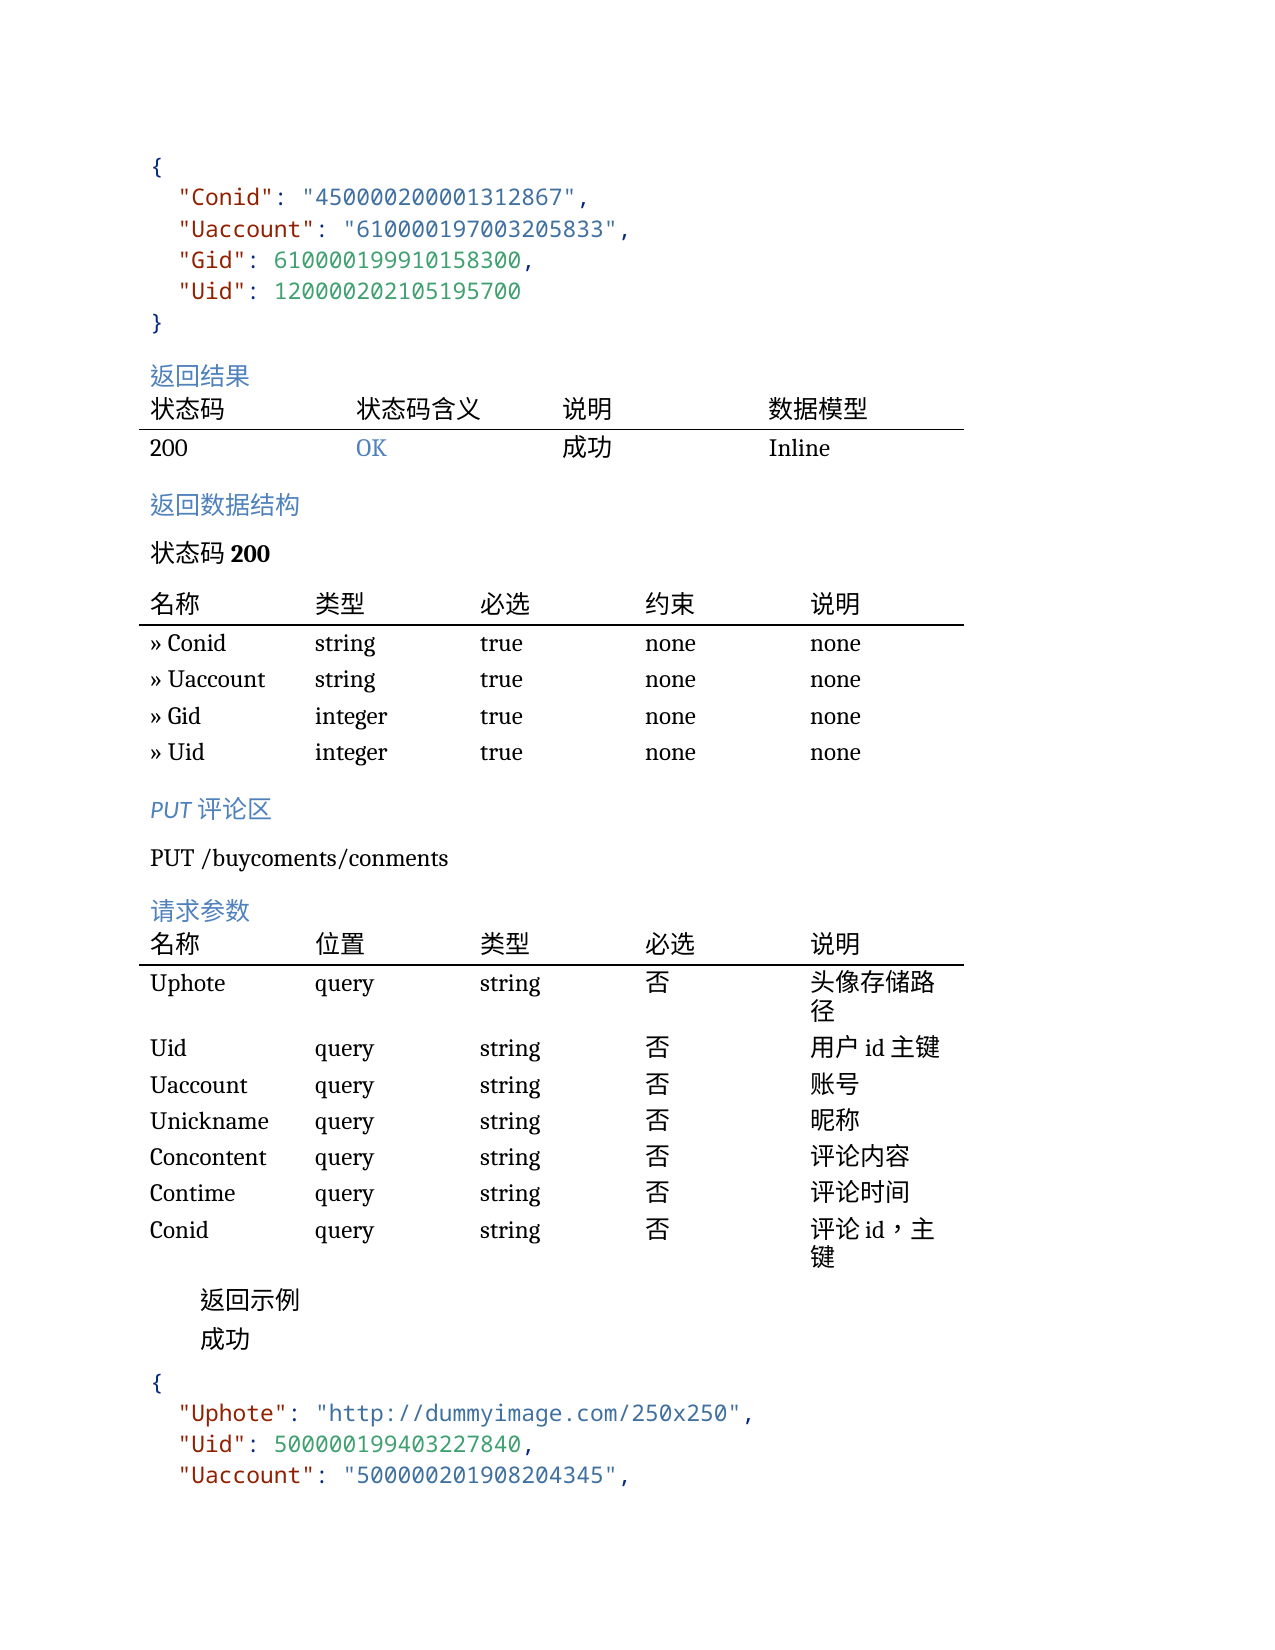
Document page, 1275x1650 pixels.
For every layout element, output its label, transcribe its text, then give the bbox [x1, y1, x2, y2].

table_cell string [304, 626, 469, 662]
subtitle 返回结果 [150, 358, 1125, 392]
table_cell query [304, 1139, 469, 1176]
text 状态码 200 [150, 540, 1125, 569]
text PUT /buycoments/conments [150, 844, 1125, 873]
table_cell query [304, 1067, 469, 1103]
table_cell true [469, 626, 634, 662]
table_header 数据模型 [758, 393, 964, 429]
table_cell string [469, 966, 634, 1031]
table_cell string [469, 1176, 634, 1212]
table_cell 200 [139, 430, 345, 466]
table_cell none [634, 734, 799, 770]
table_header 类型 [469, 928, 634, 964]
table_cell query [304, 1103, 469, 1139]
table_cell » Uaccount [139, 662, 304, 698]
table_cell 否 [634, 1103, 799, 1139]
table_cell query [304, 1212, 469, 1277]
table_cell none [634, 698, 799, 734]
table_cell Inline [758, 430, 964, 466]
table_cell 否 [634, 1139, 799, 1176]
subtitle 请求参数 [150, 894, 1125, 928]
table_cell Unickname [139, 1103, 304, 1139]
table_cell 否 [634, 1067, 799, 1103]
subtitle PUT 评论区 [150, 791, 1125, 825]
table_cell query [304, 1031, 469, 1067]
table_cell » Gid [139, 698, 304, 734]
table_header 位置 [304, 928, 469, 964]
table_cell none [799, 734, 964, 770]
table_cell » Uid [139, 734, 304, 770]
table_header 说明 [799, 588, 964, 624]
table_cell 评论id，主键 [799, 1212, 964, 1277]
table_cell string [469, 1139, 634, 1176]
text 成功 [200, 1326, 1075, 1355]
table_cell 否 [634, 1176, 799, 1212]
table_cell Uid [139, 1031, 304, 1067]
table_cell string [469, 1212, 634, 1277]
table_header 约束 [634, 588, 799, 624]
table_cell query [304, 1176, 469, 1212]
table_header 说明 [551, 393, 757, 429]
table_cell 成功 [551, 430, 757, 466]
table_header 说明 [799, 928, 964, 964]
table_cell Contime [139, 1176, 304, 1212]
table_cell true [469, 734, 634, 770]
table_cell true [469, 662, 634, 698]
table_cell query [304, 966, 469, 1031]
table_cell none [799, 626, 964, 662]
table_header 状态码含义 [345, 393, 551, 429]
table_cell string [469, 1031, 634, 1067]
table_header 名称 [139, 928, 304, 964]
table_cell Concontent [139, 1139, 304, 1176]
table_cell Uphote [139, 966, 304, 1031]
table_cell 用户id 主键 [799, 1031, 964, 1067]
table_cell integer [304, 734, 469, 770]
table_cell true [469, 698, 634, 734]
table_cell 否 [634, 966, 799, 1031]
table_cell 评论内容 [799, 1139, 964, 1176]
table_cell 昵称 [799, 1103, 964, 1139]
table_header 类型 [304, 588, 469, 624]
table_cell none [799, 698, 964, 734]
table_cell 评论时间 [799, 1176, 964, 1212]
table_cell 账号 [799, 1067, 964, 1103]
table_cell » Conid [139, 626, 304, 662]
table_cell 否 [634, 1212, 799, 1277]
table_header 名称 [139, 588, 304, 624]
table_header 状态码 [139, 393, 345, 429]
table_cell none [634, 626, 799, 662]
table_cell Conid [139, 1212, 304, 1277]
text 返回示例 [200, 1287, 1075, 1316]
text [150, 1366, 1125, 1491]
table_cell string [469, 1067, 634, 1103]
table_cell string [304, 662, 469, 698]
table_header 必选 [469, 588, 634, 624]
table_cell 否 [634, 1031, 799, 1067]
subtitle 返回数据结构 [150, 487, 1125, 521]
text { "Conid": "450000200001312867", "Uaccount": "610000197003205833", "Gid": 610000199910158300, "Uid": 120000202105195700 } [150, 150, 1125, 337]
table_cell none [634, 662, 799, 698]
table_cell string [469, 1103, 634, 1139]
table_cell 头像存储路径 [799, 966, 964, 1031]
table_cell Uaccount [139, 1067, 304, 1103]
table_cell OK [345, 430, 551, 466]
table_cell integer [304, 698, 469, 734]
table_header 必选 [634, 928, 799, 964]
table_cell none [799, 662, 964, 698]
